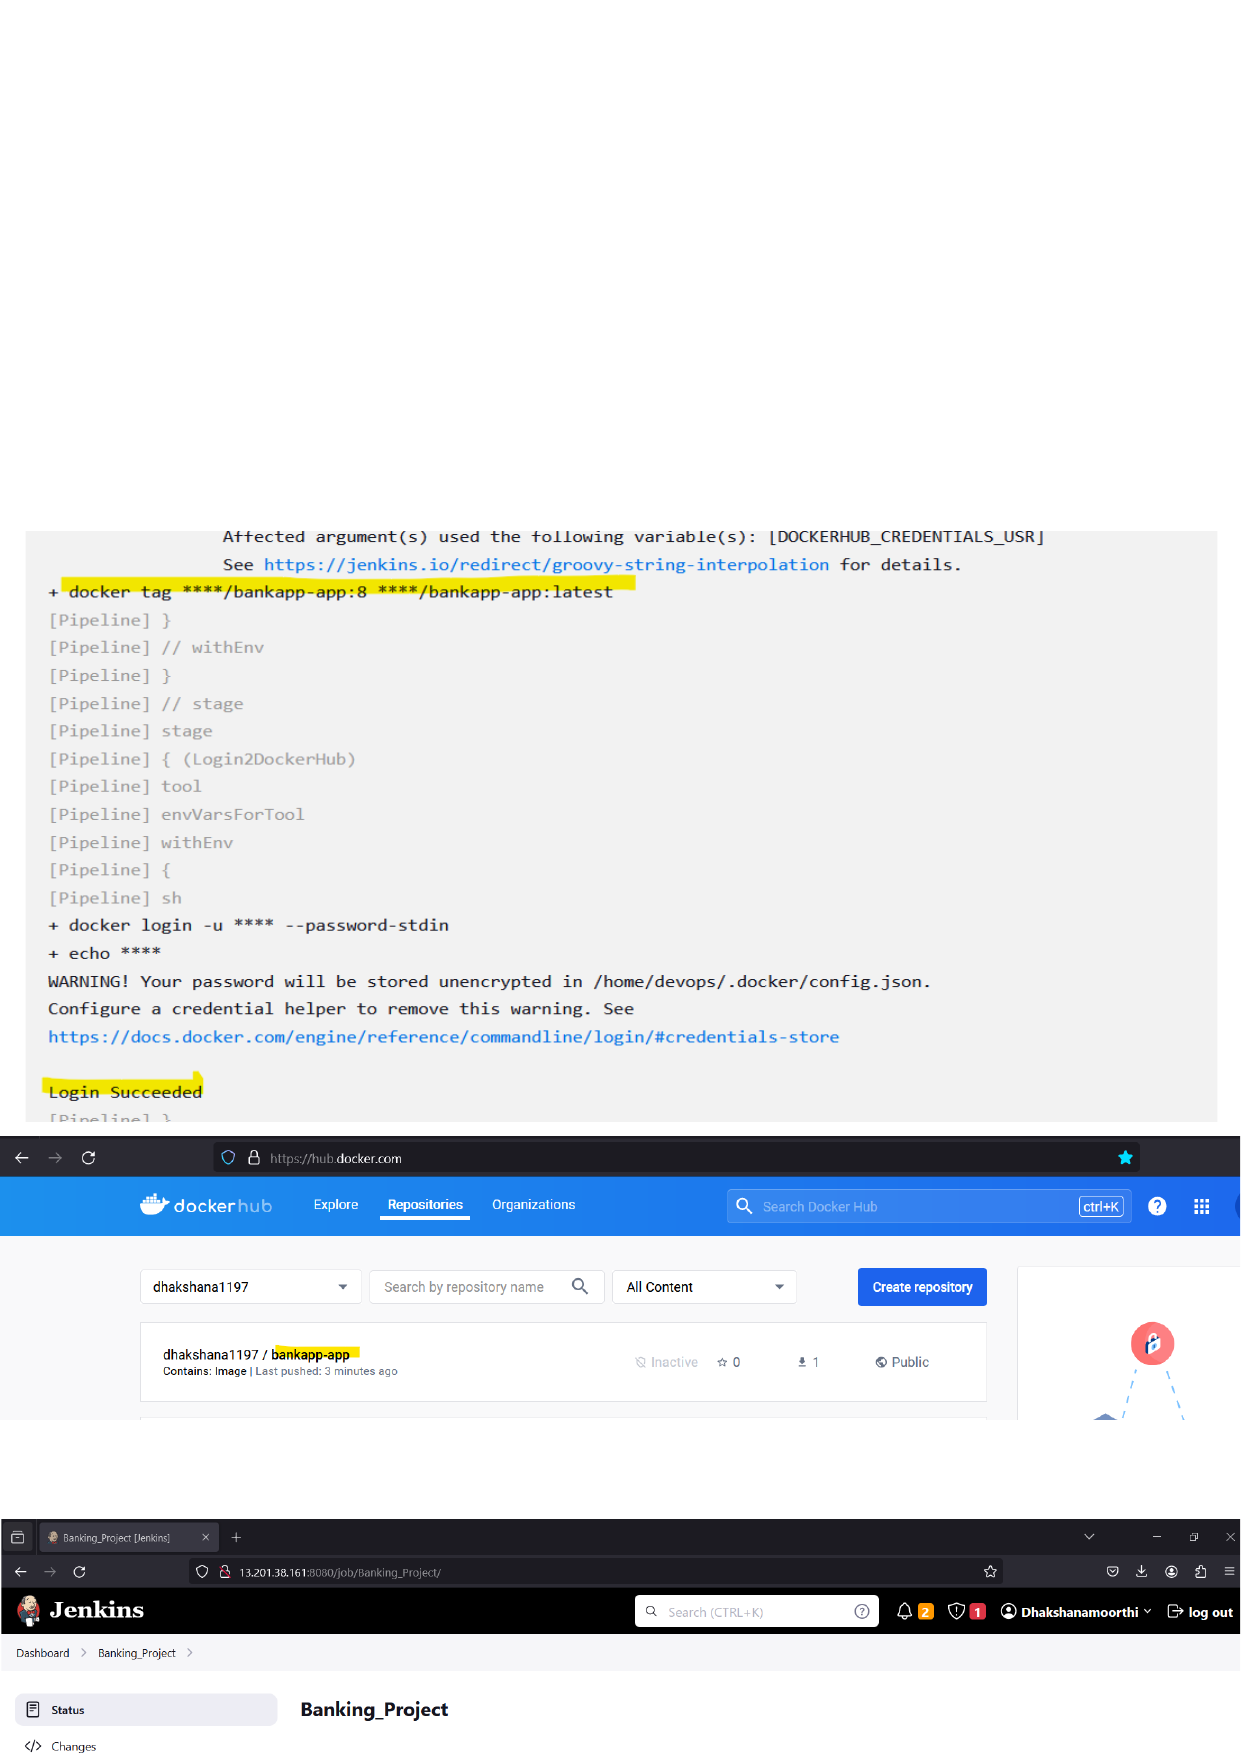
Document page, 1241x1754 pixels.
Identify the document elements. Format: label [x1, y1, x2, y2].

picture [0, 1136, 1241, 1420]
picture [10, 531, 1218, 1122]
picture [1, 1519, 1241, 1754]
